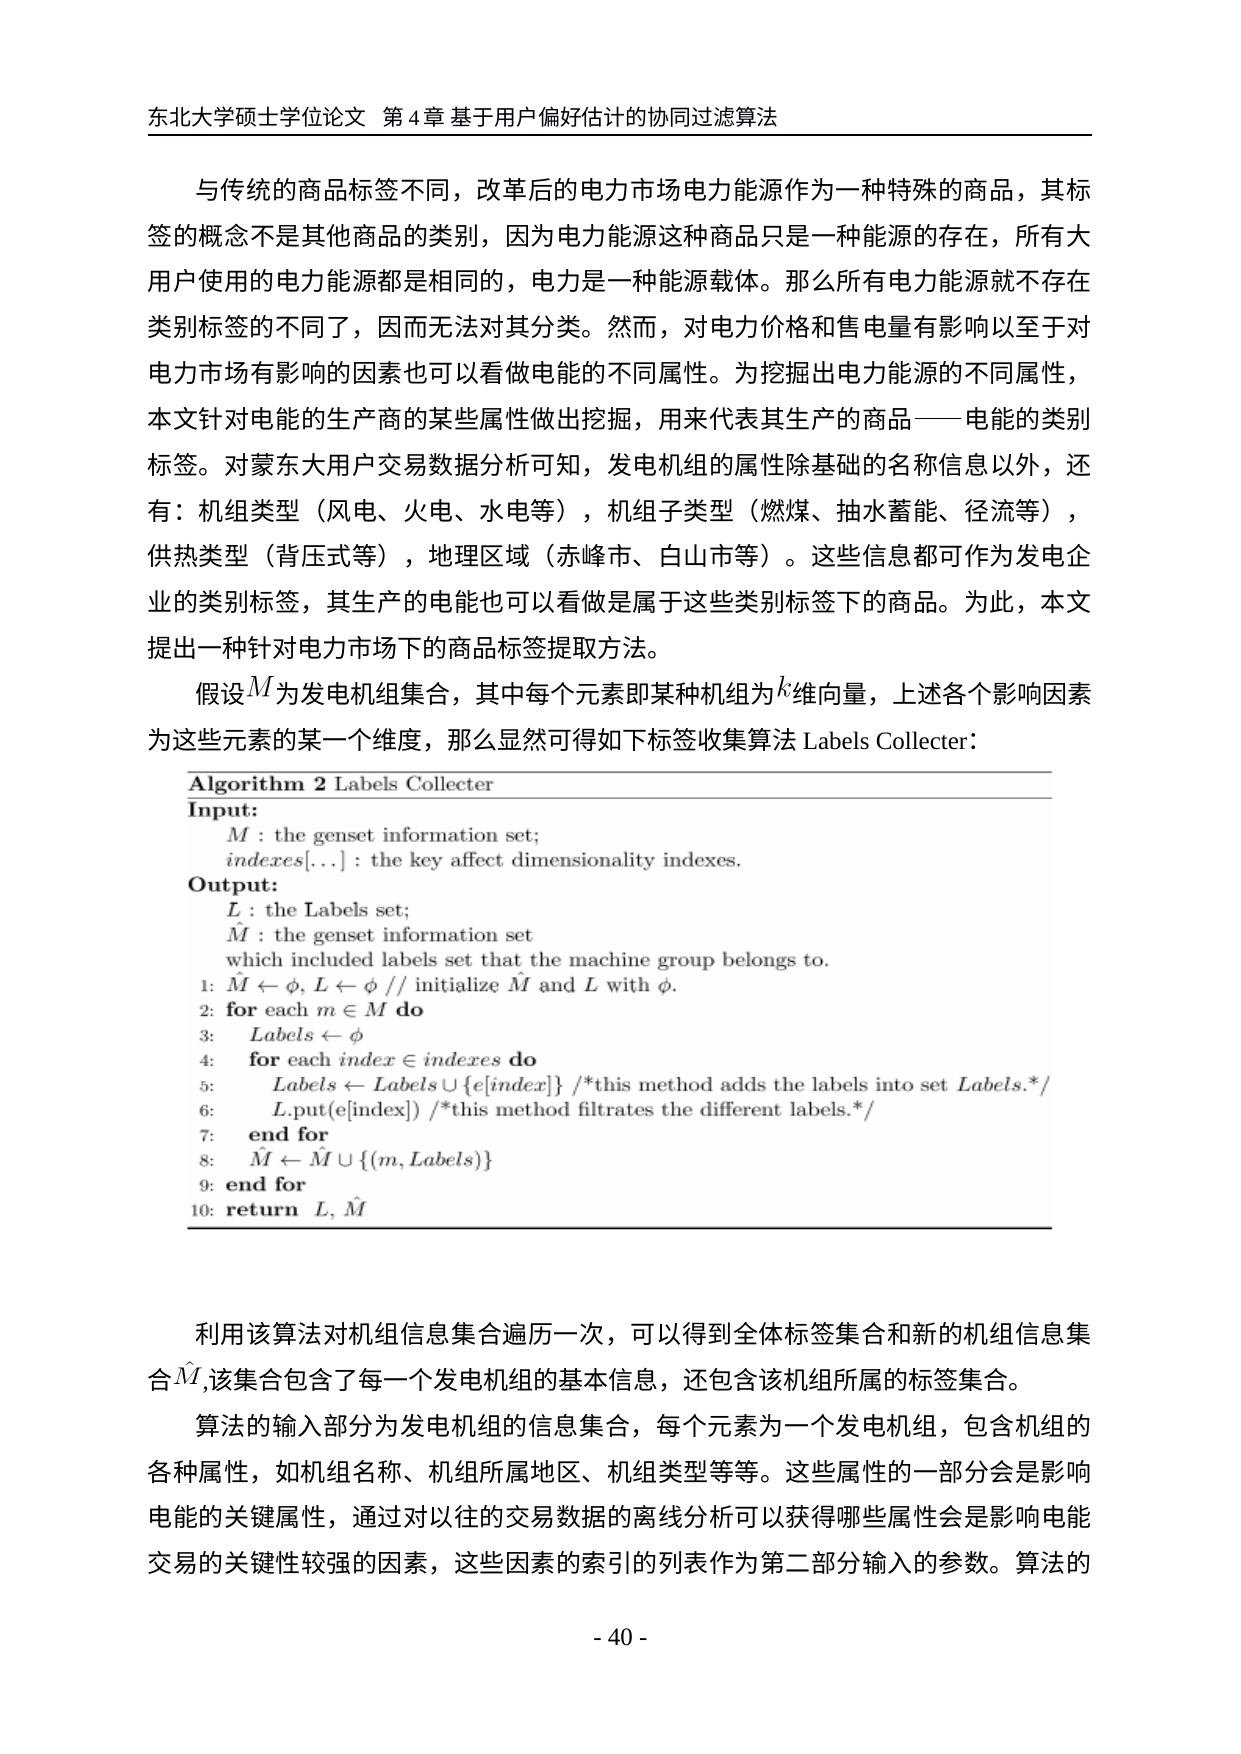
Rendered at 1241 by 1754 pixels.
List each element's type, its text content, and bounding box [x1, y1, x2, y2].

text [148, 1398, 1092, 1582]
text 假设为发电机组集合，其中每个元素即某种机组为维向量，上述各个影响因素为这些元素的某一个维度，那么显然可得如下标签收集算法Labels Collecter： [148, 667, 1092, 758]
text 利用该算法对机组信息集合遍历一次，可以得到全体标签集合和新的机组信息集合,该集合包含了每一个发电机组的基本信息，还包含该机组所属的标签集合。 [148, 1307, 1092, 1398]
text 与传统的商品标签不同，改革后的电力市场电力能源作为一种特殊的商品，其标签的概念不是其他商品的类别，因为电力能源这种商品只是一种能源的存在，所有大用户使用的电力能源都是相同的，电力是一种能源载体。那么所有电力能源就不存在类别标签的不同了，因而无法对其分类。然而，对电力价格和售电量有影响以至于对电力市场有影响的因素也可以看做电能的不同属性。为挖掘出电力能源的不同属性，本文针对电能的生产商的某些属性做出挖掘，用来代表其生产的商品——电能的类别标签。对蒙东大用户交易数据分析可知，发电机组的属性除基础的名称信息以外，还有：机组类型（风电、火电、水电等），机组子类型（燃煤、抽水蓄能、径流等），供热类型（背压式等），地理区域（赤峰市、白山市等）。这些信息都可作为发电企业的类别标签，其生产的电能也可以看做是属于这些类别标签下的商品。为此，本文提出一种针对电力市场下的商品标签提取方法。 [148, 162, 1092, 667]
